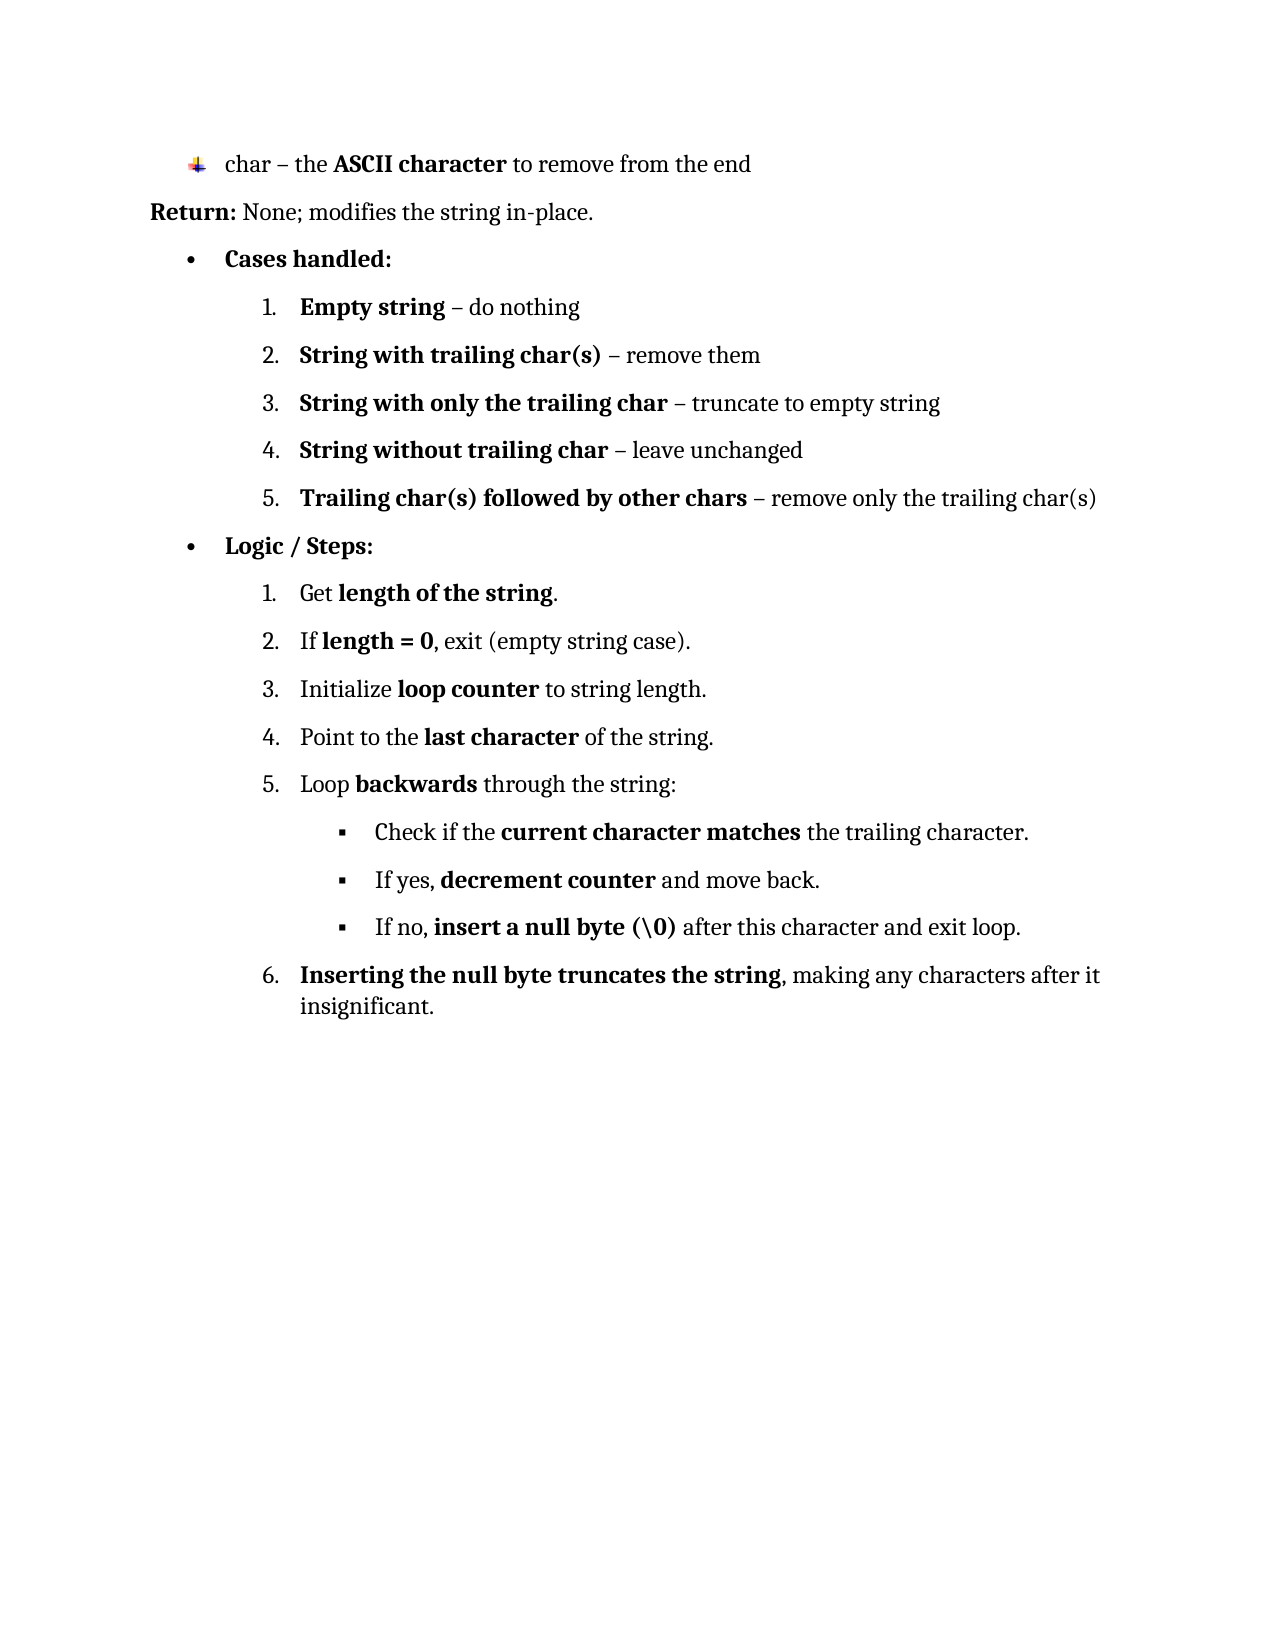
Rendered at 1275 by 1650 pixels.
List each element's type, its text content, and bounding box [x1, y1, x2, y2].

list String with trailing char(s) – remove them [262, 341, 1125, 369]
text Return: None; modifies the string in-place. [150, 198, 1125, 226]
list Check if the current character matches the trailing character. [337, 818, 1125, 847]
list Empty string – do nothing [262, 293, 1125, 322]
list Logic / Steps: [187, 532, 1125, 560]
list Loop backwards through the string: [262, 770, 1125, 799]
list Get length of the string. [262, 579, 1125, 608]
list String with only the trailing char – truncate to empty string [262, 388, 1125, 417]
list Trailing char(s) followed by other chars – remove only the trailing char(s) [262, 484, 1125, 513]
picture [188, 155, 206, 173]
list char – the ASCII character to remove from the end [187, 150, 1125, 179]
list Inserting the null byte truncates the string, making any characters after it insignificant. [262, 961, 1125, 1021]
list If yes, decrement counter and move back. [337, 866, 1125, 894]
list String without trailing char – leave unchanged [262, 436, 1125, 465]
list Point to the last character of the string. [262, 722, 1125, 751]
list Cases handled: [187, 245, 1125, 274]
list If length = 0, exit (empty string case). [262, 627, 1125, 656]
list If no, insert a null byte (\0) after this character and exit loop. [337, 913, 1125, 942]
list Initialize loop counter to string length. [262, 675, 1125, 703]
